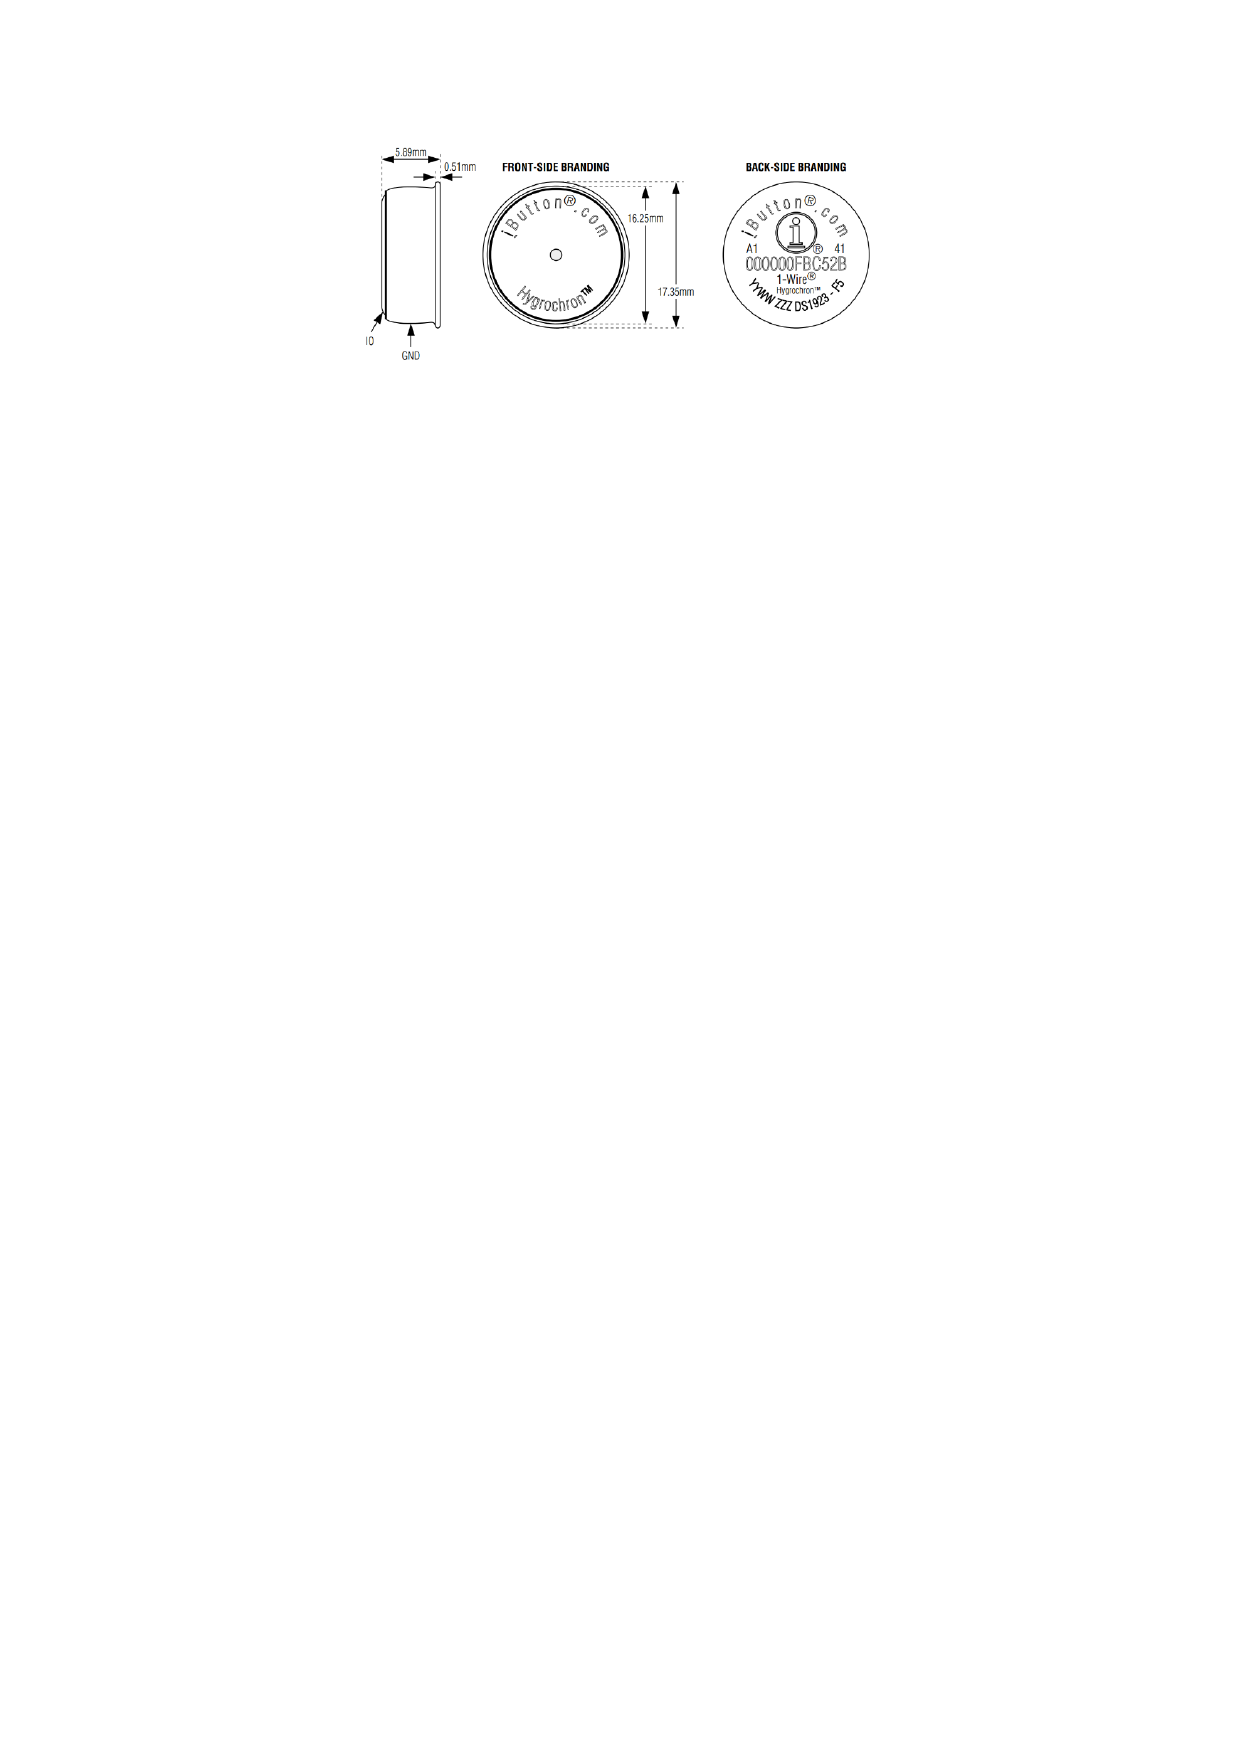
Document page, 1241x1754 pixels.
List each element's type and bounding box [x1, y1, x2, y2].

picture [351, 131, 889, 365]
